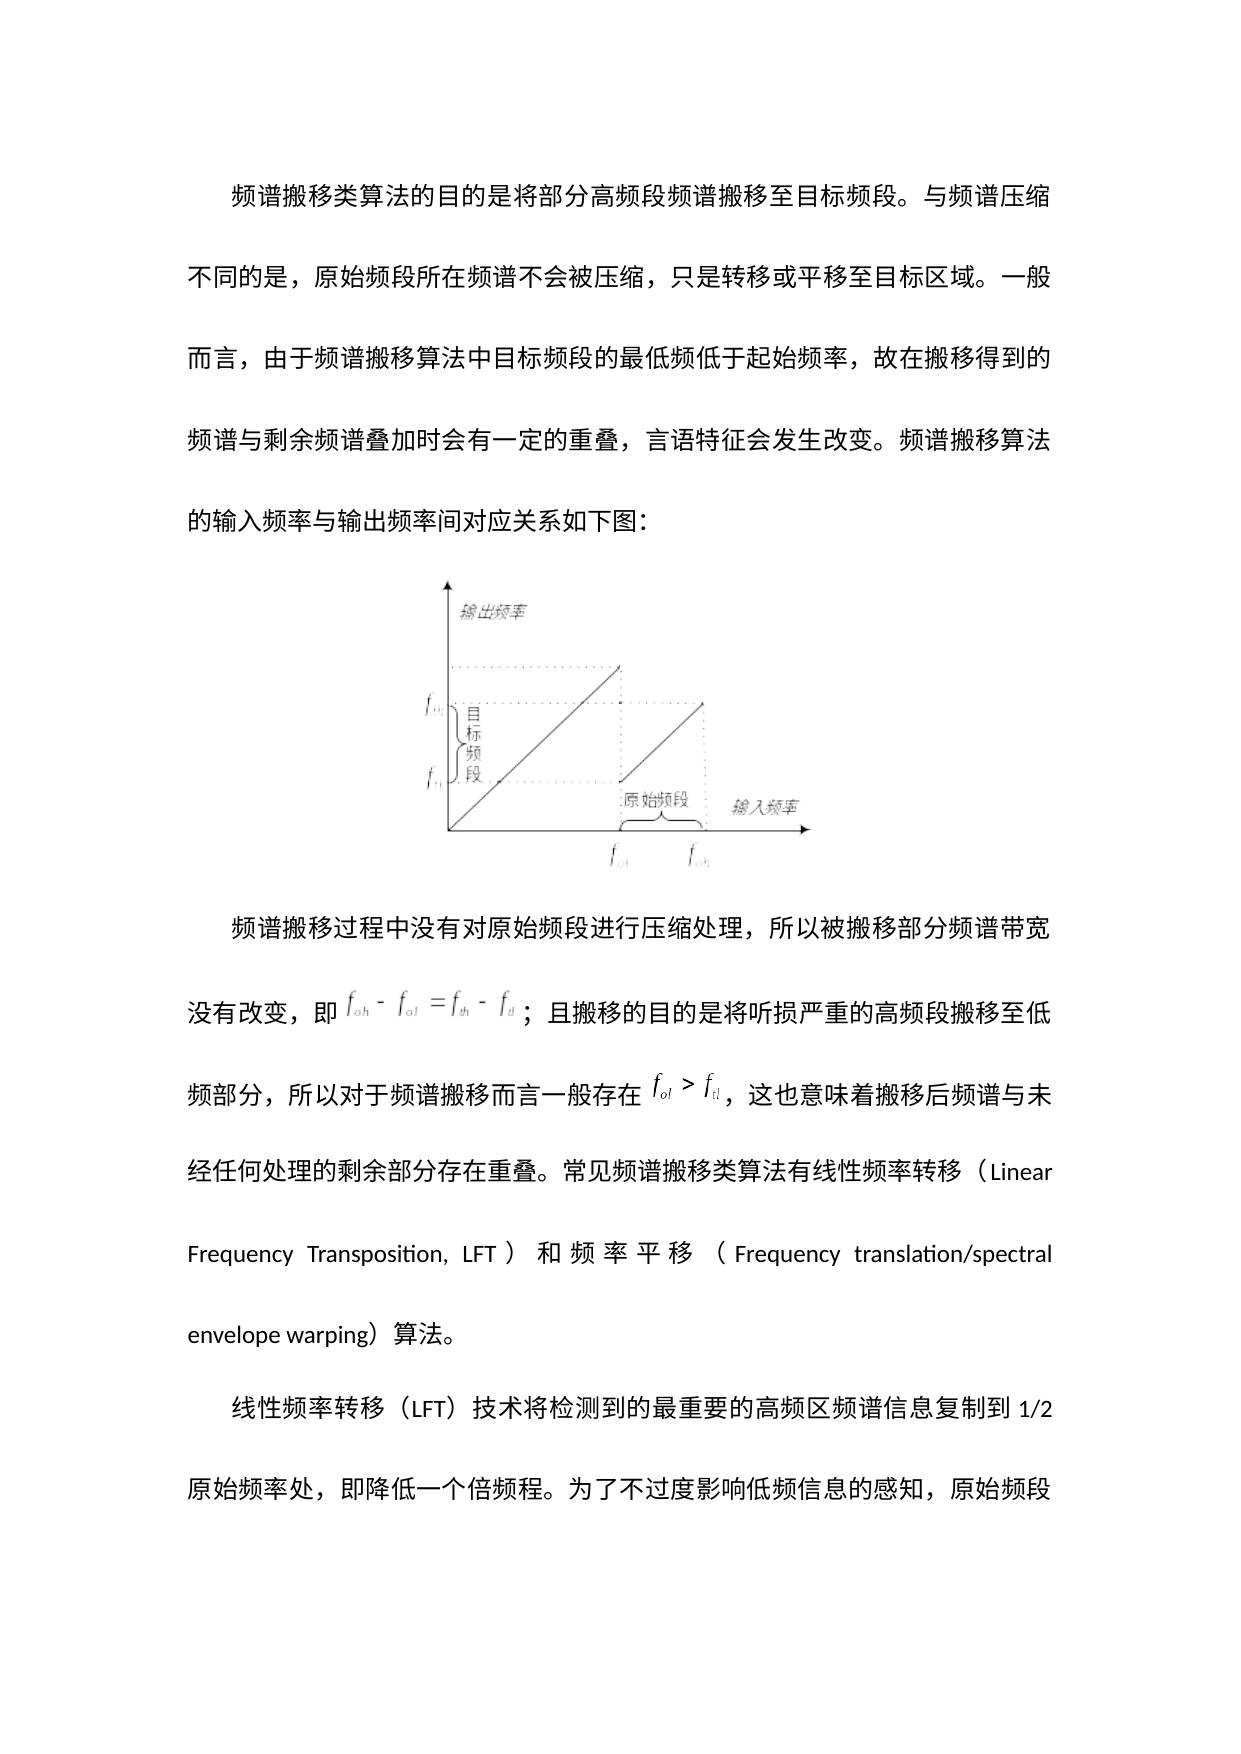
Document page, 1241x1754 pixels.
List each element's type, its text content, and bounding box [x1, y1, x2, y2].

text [187, 1374, 1053, 1520]
text 频谱搬移类算法的目的是将部分高频段频谱搬移至目标频段。与频谱压缩不同的是，原始频段所在频谱不会被压缩，只是转移或平移至目标区域。一般而言，由于频谱搬移算法中目标频段的最低频低于起始频率，故在搬移得到的频谱与剩余频谱叠加时会有一定的重叠，言语特征会发生改变。频谱搬移算法的输入频率与输出频率间对应关系如下图： [187, 162, 1053, 552]
text 频谱搬移过程中没有对原始频段进行压缩处理，所以被搬移部分频谱带宽没有改变，即；且搬移的目的是将听损严重的高频段搬移至低频部分，所以对于频谱搬移而言一般存在，这也意味着搬移后频谱与未经任何处理的剩余部分存在重叠。常见频谱搬移类算法有线性频率转移（Linear Frequency Transposition, LFT）和频率平移（Frequency translation/spectral envelope warping）算法。 [187, 894, 1053, 1365]
